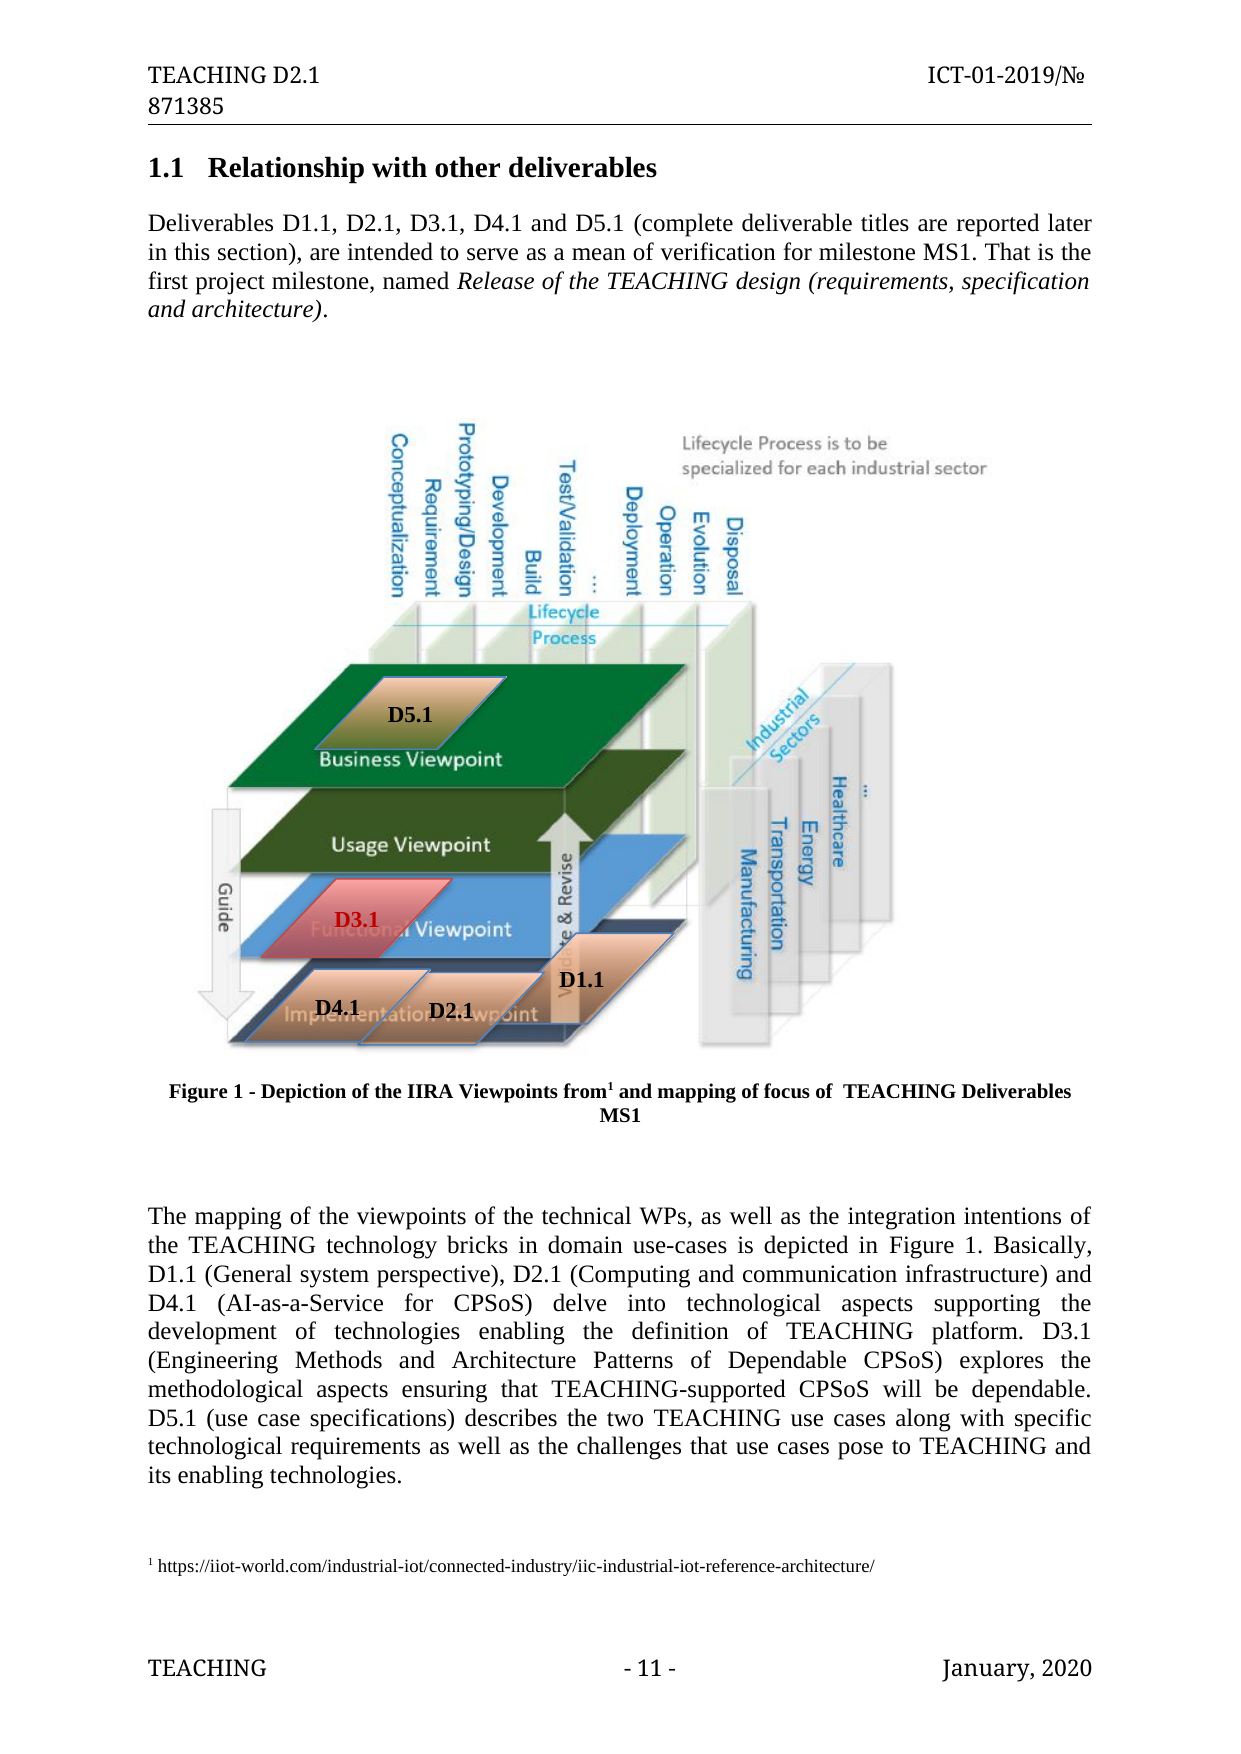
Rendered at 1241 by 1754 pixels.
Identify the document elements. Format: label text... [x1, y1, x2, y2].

text The mapping of the viewpoints of the technical WPs, as well as the integration intentions of the TEACHING technology bricks in domain use-cases is depicted in Figure 1. Basically, D1.1 (General system perspective), D2.1 (Computing and communication infrastructure) and D4.1 (AI-as-a-Service for CPSoS) delve into technological aspects supporting the development of technologies enabling the definition of TEACHING platform. D3.1 (Engineering Methods and Architecture Patterns of Dependable CPSoS) explores the methodological aspects ensuring that TEACHING-supported CPSoS will be dependable. D5.1 (use case specifications) describes the two TEACHING use cases along with specific technological requirements as well as the challenges that use cases pose to TEACHING and its enabling technologies. [148, 1201, 1092, 1489]
text Deliverables D1.1, D2.1, D3.1, D4.1 and D5.1 (complete deliverable titles are reported later in this section), are intended to serve as a mean of verification for milestone MS1. That is the first project milestone, named Release of the TEACHING design (requirements, specification and architecture). [148, 208, 1092, 323]
picture [190, 418, 998, 1067]
subtitle Relationship with other deliverables [148, 150, 1092, 183]
text Figure 1 - Depiction of the IIRA Viewpoints from and mapping of focus of TEACHING Deliverables MS1 [148, 1079, 1092, 1127]
